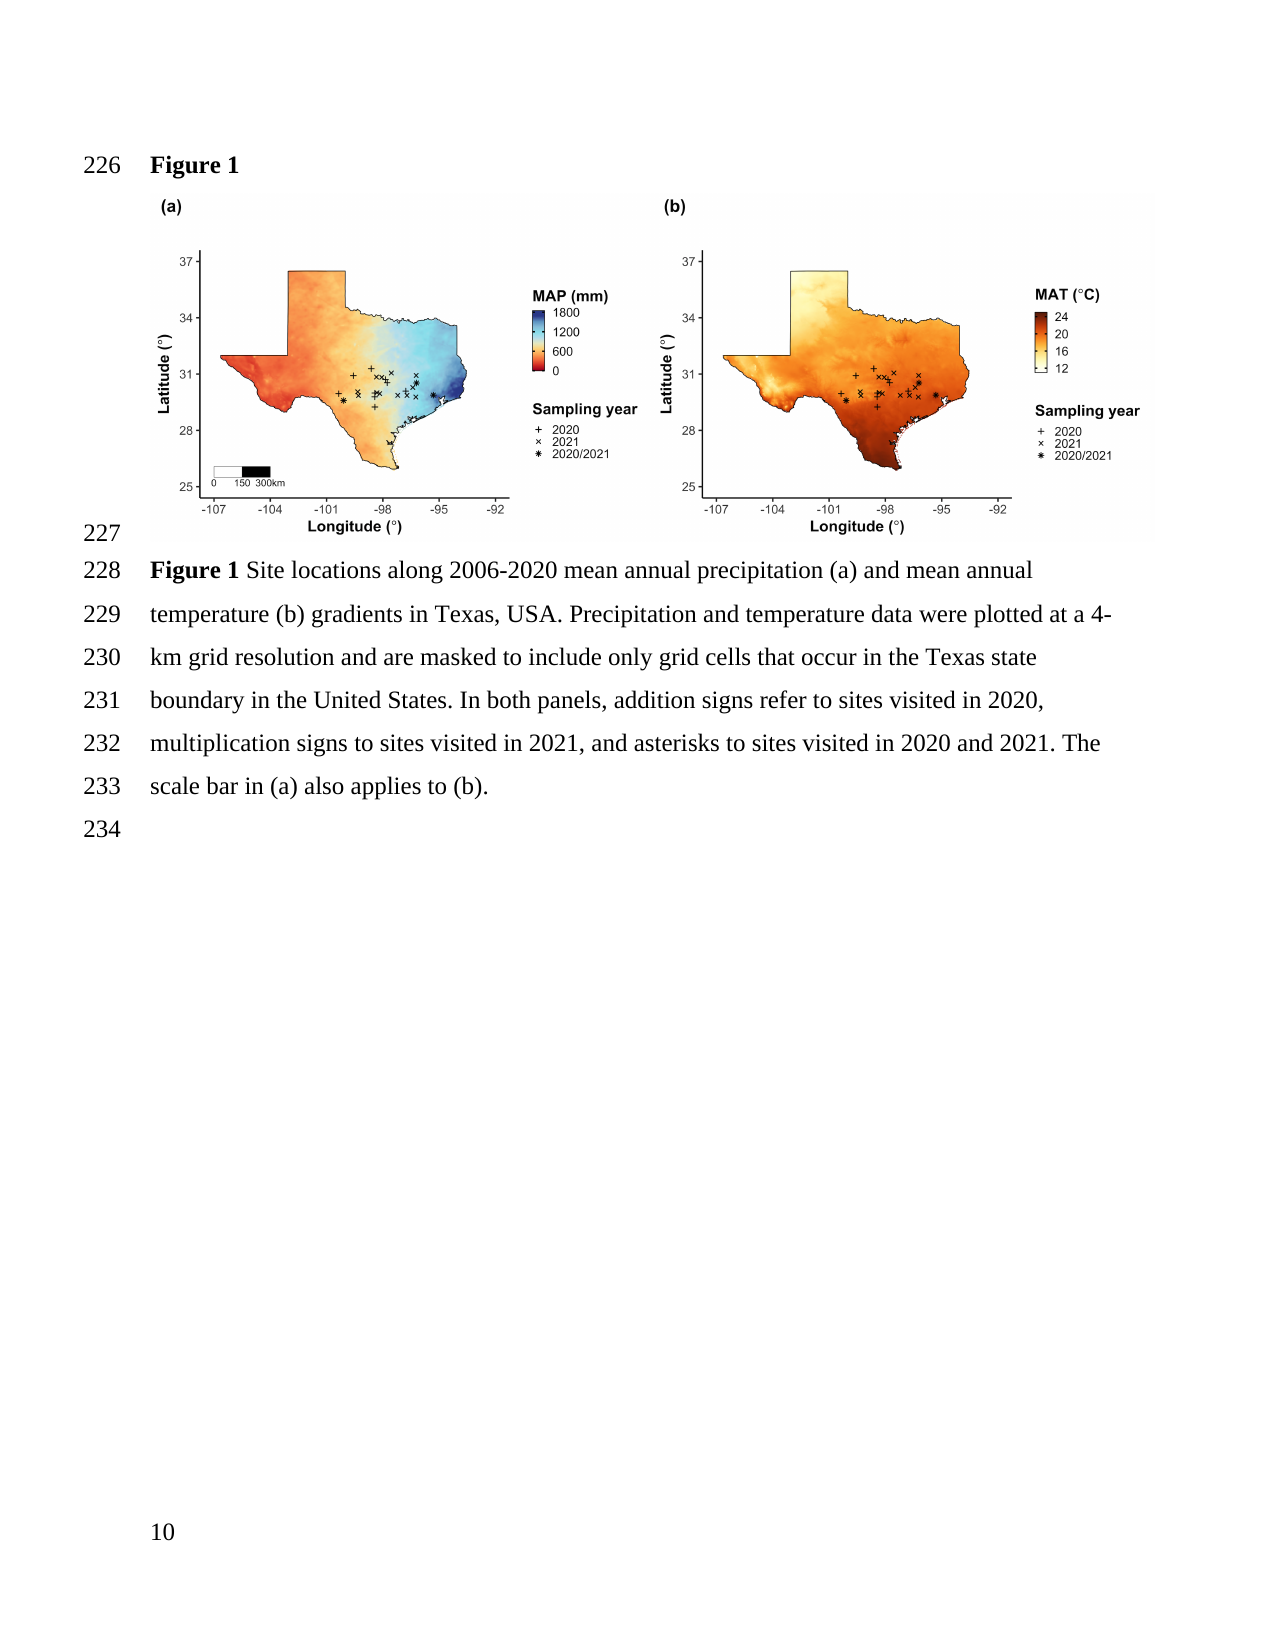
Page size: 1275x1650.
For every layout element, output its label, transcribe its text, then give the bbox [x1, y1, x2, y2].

picture [150, 193, 1155, 542]
text Figure 1 Site locations along 2006-2020 mean annual precipitation (a) and mean annual temperature (b) gradients in Texas, USA. Precipitation and temperature data were plotted at a 4-km grid resolution and are masked to include only grid cells that occur in the Texas state boundary in the United States. In both panels, addition signs refer to sites visited in 2020, multiplication signs to sites visited in 2021, and asterisks to sites visited in 2020 and 2021. The scale bar in (a) also applies to (b). [150, 556, 1125, 800]
text Figure 1 [150, 150, 1125, 179]
